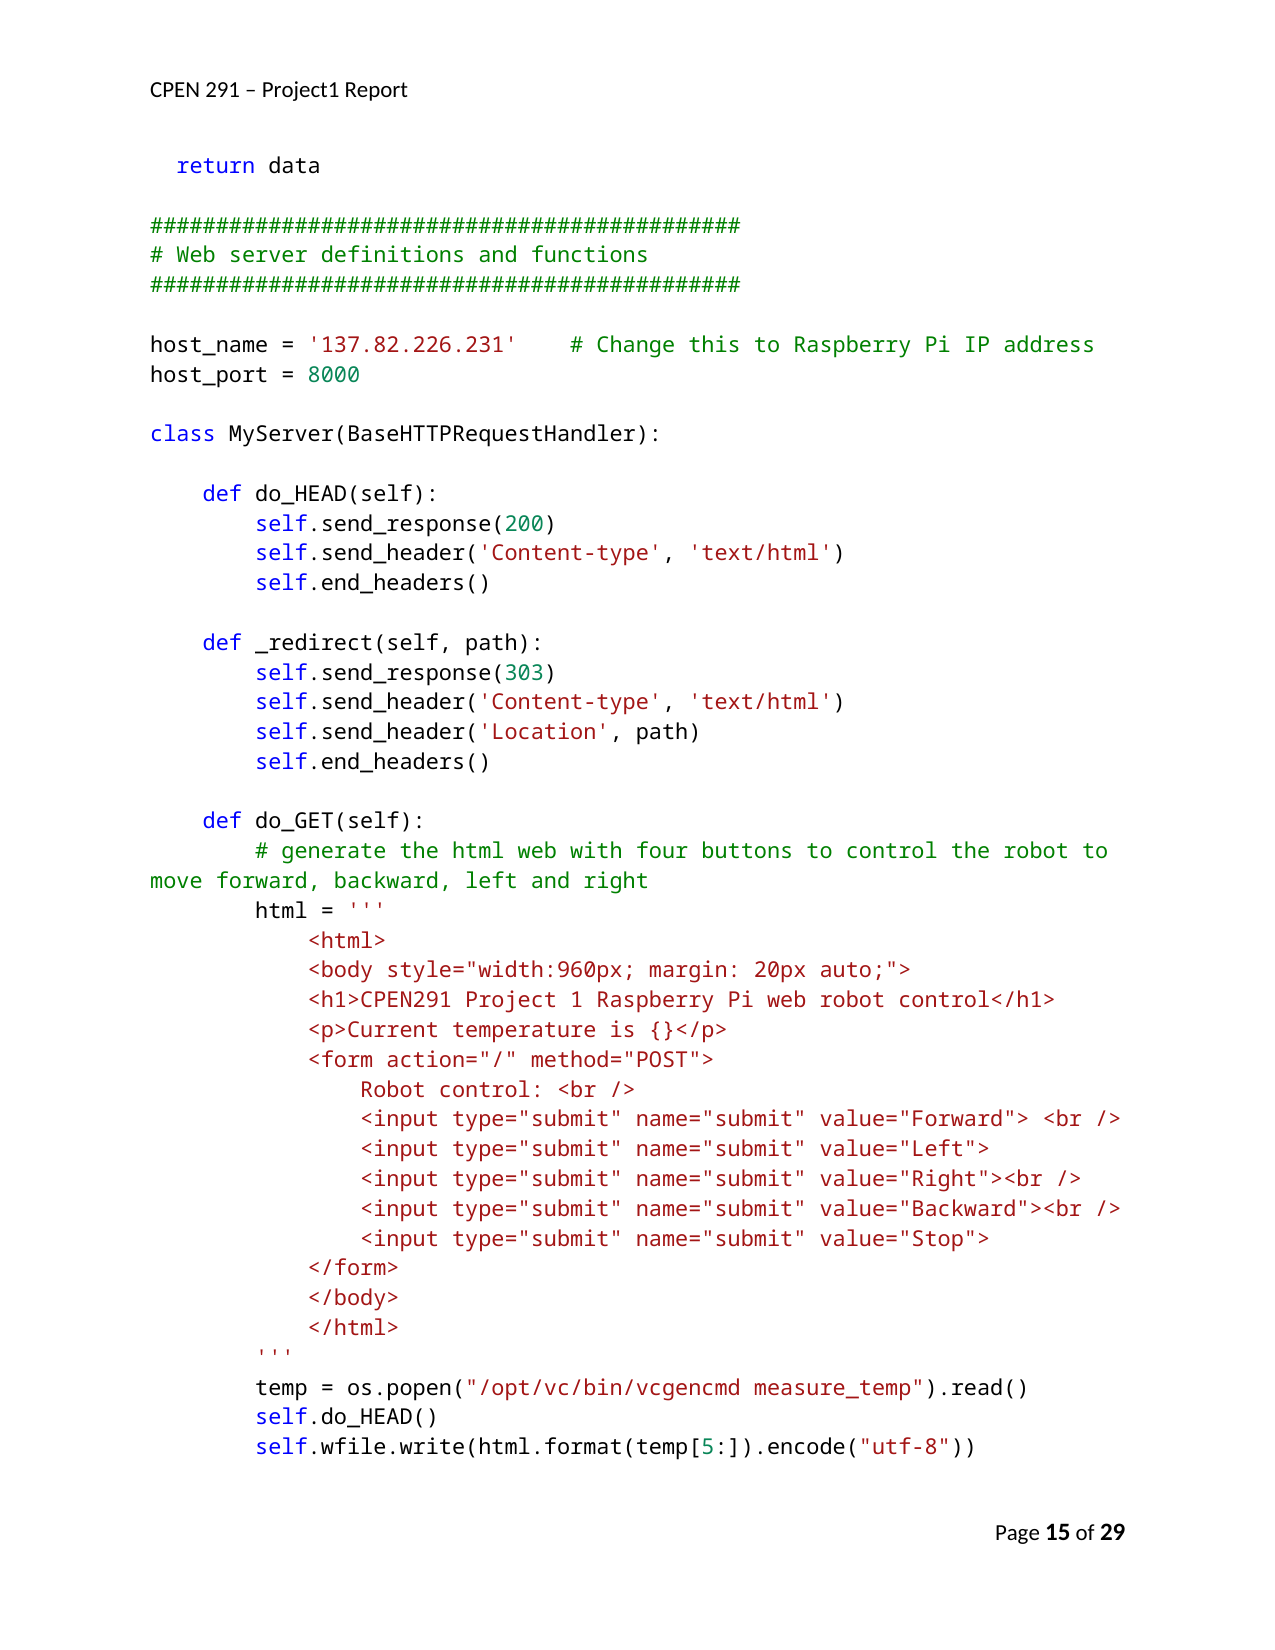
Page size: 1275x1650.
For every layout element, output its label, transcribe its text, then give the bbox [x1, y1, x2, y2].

text html = ''' [150, 895, 1125, 924]
text </body> [150, 1282, 1125, 1312]
text <html> [150, 924, 1125, 954]
text self.send_response(200) [150, 507, 1125, 537]
text def _redirect(self, path): [150, 627, 1125, 656]
text host_port = 8000 [150, 358, 1125, 388]
text <form action="/" method="POST"> [150, 1044, 1125, 1073]
text def do_HEAD(self): [150, 478, 1125, 507]
text <input type="submit" name="submit" value="Backward"><br /> [150, 1193, 1125, 1222]
text <body style="width:960px; margin: 20px auto;"> [150, 954, 1125, 984]
text class MyServer(BaseHTTPRequestHandler): [150, 418, 1125, 448]
text # generate the html web with four buttons to control the robot to move forward, backward, left and right [150, 835, 1125, 895]
text Robot control: <br /> [150, 1073, 1125, 1103]
text host_name = '137.82.226.231' # Change this to Raspberry Pi IP address [150, 329, 1125, 358]
text return data [150, 150, 1125, 180]
text ############################################# [150, 269, 1125, 299]
text <h1>CPEN291 Project 1 Raspberry Pi web robot control</h1> [150, 984, 1125, 1014]
text def do_GET(self): [150, 805, 1125, 835]
text temp = os.popen("/opt/vc/bin/vcgencmd measure_temp").read() [150, 1371, 1125, 1401]
text <input type="submit" name="submit" value="Forward"> <br /> [150, 1103, 1125, 1133]
text self.wfile.write(html.format(temp[5:]).encode("utf-8")) [150, 1431, 1125, 1461]
text self.end_headers() [150, 746, 1125, 776]
text self.send_response(303) [150, 656, 1125, 686]
text </html> [150, 1312, 1125, 1342]
text <input type="submit" name="submit" value="Right"><br /> [150, 1163, 1125, 1193]
text self.send_header('Location', path) [150, 716, 1125, 746]
text ''' [150, 1342, 1125, 1371]
text # Web server definitions and functions [150, 239, 1125, 269]
text <input type="submit" name="submit" value="Left"> [150, 1133, 1125, 1163]
text <input type="submit" name="submit" value="Stop"> [150, 1222, 1125, 1252]
text <p>Current temperature is {}</p> [150, 1014, 1125, 1044]
text self.send_header('Content-type', 'text/html') [150, 686, 1125, 716]
text self.send_header('Content-type', 'text/html') [150, 537, 1125, 567]
text self.do_HEAD() [150, 1401, 1125, 1431]
text </form> [150, 1252, 1125, 1282]
text ############################################# [150, 209, 1125, 239]
text self.end_headers() [150, 567, 1125, 597]
